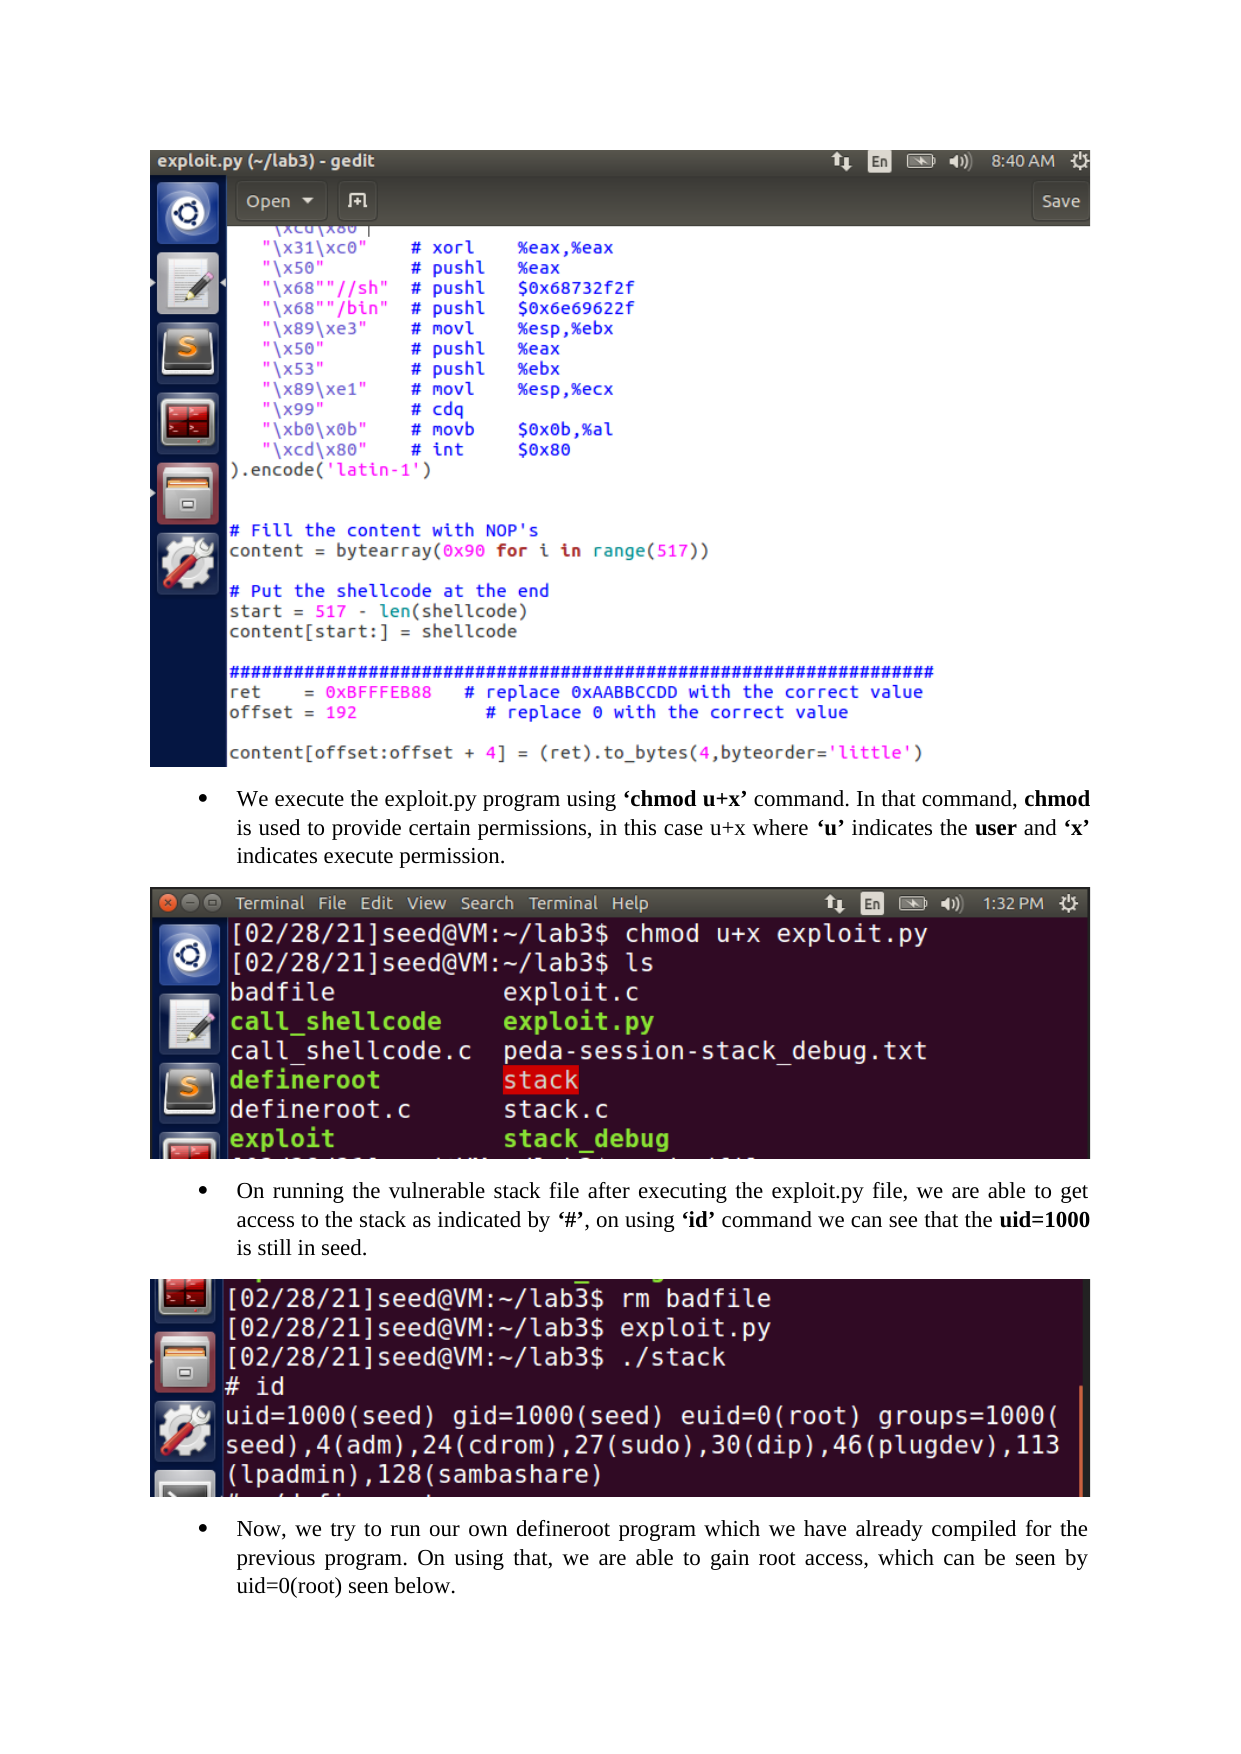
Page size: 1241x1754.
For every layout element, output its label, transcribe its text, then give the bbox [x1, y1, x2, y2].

picture [150, 150, 1091, 767]
picture [150, 1279, 1091, 1497]
list We execute the exploit.py program using ‘chmod u+x’ command. In that command, chmod is used to provide certain permissions, in this case u+x where ‘u’ indicates the user and ‘x’ indicates execute permission. [199, 785, 1090, 869]
list Now, we try to run our own defineroot program which we have already compiled for the previous program. On using that, we are able to gain root access, which can be seen by uid=0(root) seen below. [199, 1515, 1090, 1598]
list On running the vulnerable stack file after executing the exploit.py file, we are able to get access to the stack as indicated by ‘#’, on using ‘id’ command we can see that the uid=1000 is still in seed. [199, 1177, 1090, 1260]
picture [150, 887, 1091, 1159]
